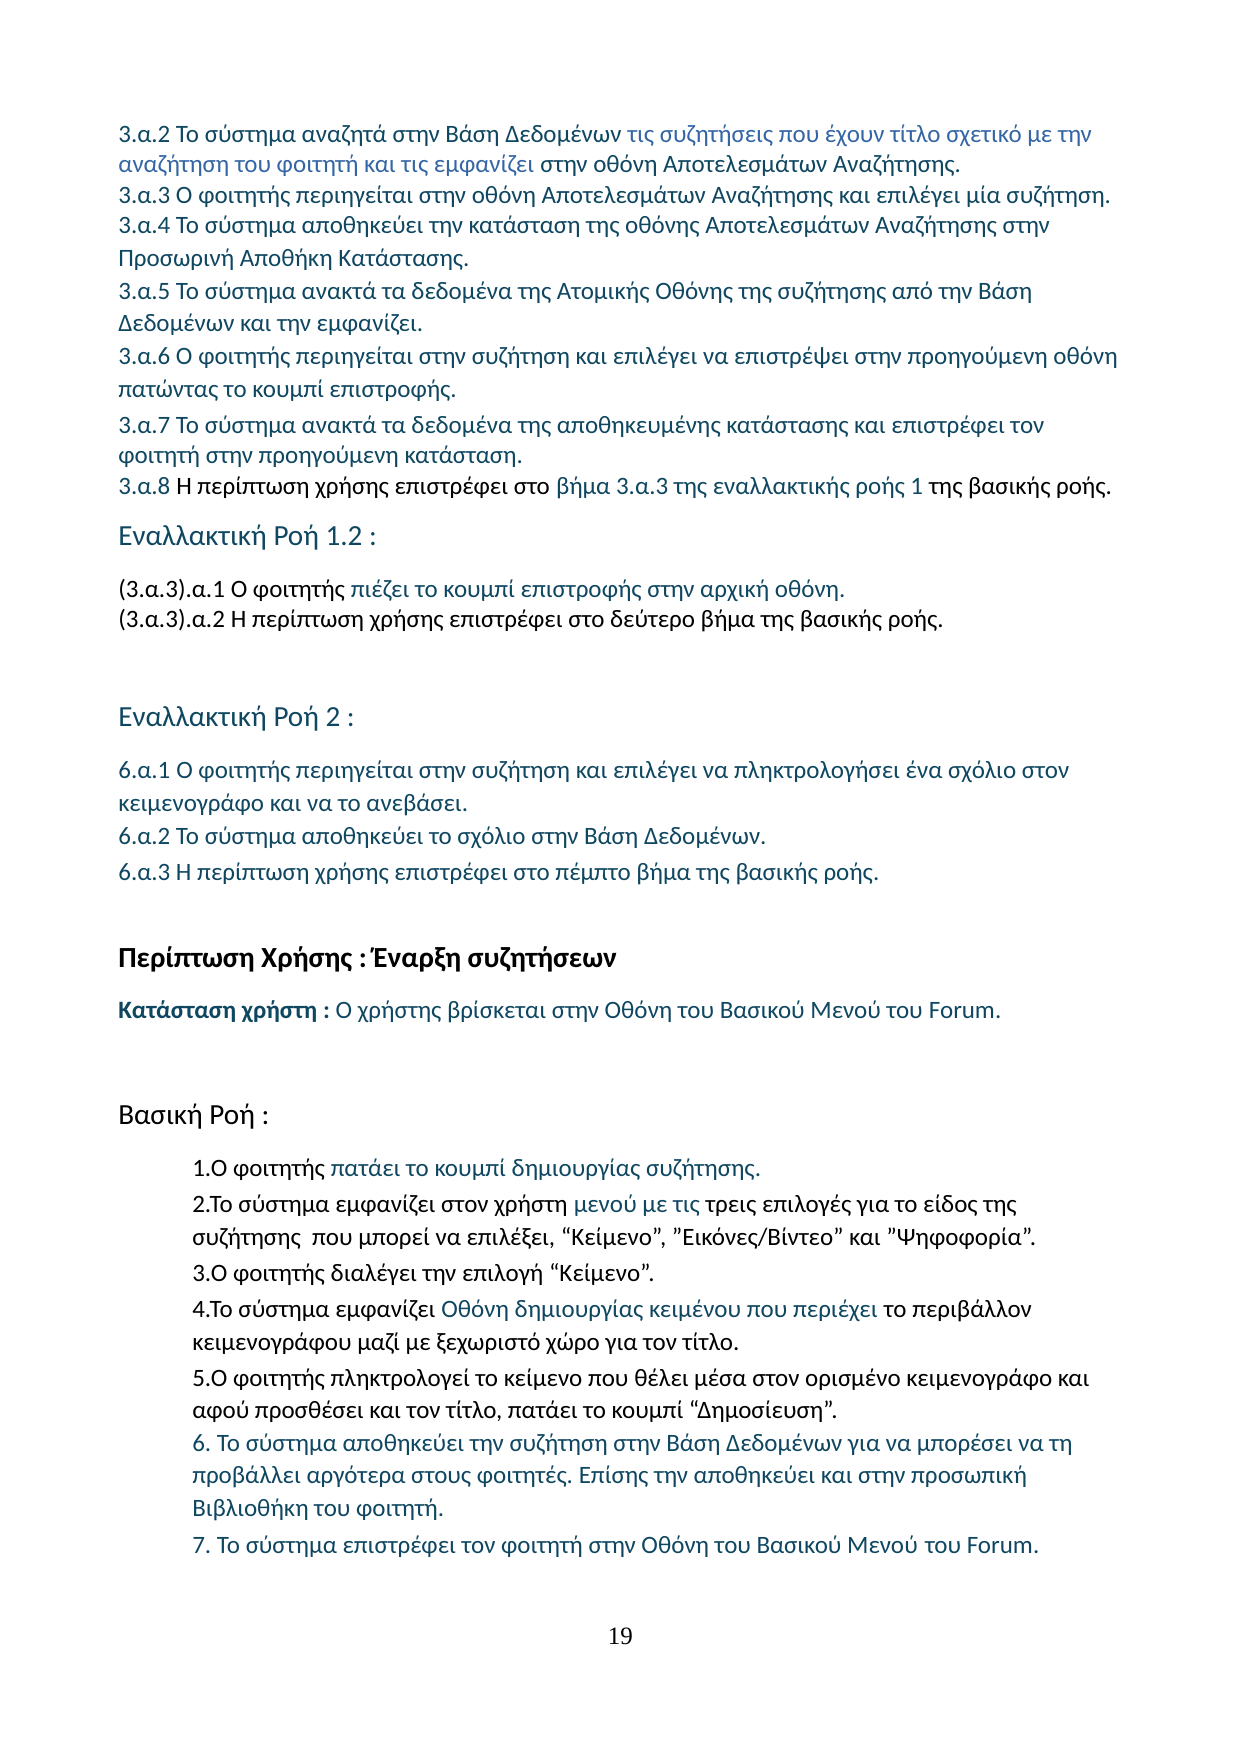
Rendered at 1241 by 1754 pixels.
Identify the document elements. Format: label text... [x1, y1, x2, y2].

text 6.α.1 Ο φοιτητής περιηγείται στην συζήτηση και επιλέγει να πληκτρολογήσει ένα σχόλιο στον κειμενογράφο και να το ανεβάσει. 6.α.2 Το σύστημα αποθηκεύει το σχόλιο στην Βάση Δεδομένων. [118, 755, 1122, 850]
text 4.Το σύστημα εμφανίζει Οθόνη δημιουργίας κειμένου που περιέχει το περιβάλλον κειμενογράφου μαζί με ξεχωριστό χώρο για τον τίτλο. [192, 1293, 1122, 1356]
text 2.Το σύστημα εμφανίζει στον χρήστη μενού με τις τρεις επιλογές για το είδος της συζήτησης που μπορεί να επιλέξει, “Κείμενο”, ”Εικόνες/Βίντεο” και ”Ψηφοφορία”. [192, 1188, 1122, 1252]
text (3.α.3).α.1 Ο φοιτητής πιέζει το κουμπί επιστροφής στην αρχική οθόνη. [118, 573, 1122, 603]
text Περίπτωση Χρήσης : Έναρξη συζητήσεων [118, 939, 1122, 975]
text (3.α.3).α.2 Η περίπτωση χρήσης επιστρέφει στο δεύτερο βήμα της βασικής ροής. [118, 603, 1122, 634]
text 5.Ο φοιτητής πληκτρολογεί το κείμενο που θέλει μέσα στον ορισμένο κειμενογράφο και αφού προσθέσει και τον τίτλο, πατάει το κουμπί “Δημοσίευση”. 6. Το σύστημα αποθηκεύει την συζήτηση στην Βάση Δεδομένων για να μπορέσει να τη προβάλλει αργότερα στους φοιτητές. Επίσης την αποθηκεύει και στην προσωπική Βιβλιοθήκη του φοιτητή. 7. Το σύστημα επιστρέφει τον φοιτητή στην Οθόνη του Βασικού Μενού του Forum. [192, 1362, 1122, 1561]
text Κατάσταση χρήστη : Ο χρήστης βρίσκεται στην Οθόνη του Βασικού Μενού του Forum. [118, 994, 1122, 1025]
text 3.α.3 Ο φοιτητής περιηγείται στην οθόνη Αποτελεσμάτων Αναζήτησης και επιλέγει μία συζήτηση. [118, 179, 1122, 210]
text 3.α.4 Το σύστημα αποθηκεύει την κατάσταση της οθόνης Αποτελεσμάτων Αναζήτησης στην Προσωρινή Αποθήκη Κατάστασης. 3.α.5 Το σύστημα ανακτά τα δεδομένα της Ατομικής Οθόνης της συζήτησης από την Βάση Δεδομένων και την εμφανίζει. 3.α.6 Ο φοιτητής περιηγείται στην συζήτηση και επιλέγει να επιστρέψει στην προηγούμενη οθόνη πατώντας το κουμπί επιστροφής. [118, 210, 1122, 403]
text 3.α.8 Η περίπτωση χρήσης επιστρέφει στο βήμα 3.α.3 της εναλλακτικής ροής 1 της βασικής ροής. [118, 470, 1122, 500]
text 3.Ο φοιτητής διαλέγει την επιλογή “Κείμενο”. [192, 1257, 1122, 1288]
text Βασική Ροή : [118, 1096, 1122, 1132]
text Εναλλακτική Ροή 1.2 : [118, 517, 1122, 553]
text 6.α.3 Η περίπτωση χρήσης επιστρέφει στο πέμπτο βήμα της βασικής ροής. [118, 856, 1122, 886]
text 3.α.2 Το σύστημα αναζητά στην Βάση Δεδομένων τις συζητήσεις που έχουν τίτλο σχετικό με την αναζήτηση του φοιτητή και τις εμφανίζει στην οθόνη Αποτελεσμάτων Αναζήτησης. [118, 118, 1122, 179]
text 3.α.7 Το σύστημα ανακτά τα δεδομένα της αποθηκευμένης κατάστασης και επιστρέφει τον φοιτητή στην προηγούμενη κατάσταση. [118, 409, 1122, 470]
text Εναλλακτική Ροή 2 : [118, 698, 1122, 734]
text 1.Ο φοιτητής πατάει το κουμπί δημιουργίας συζήτησης. [192, 1152, 1122, 1183]
